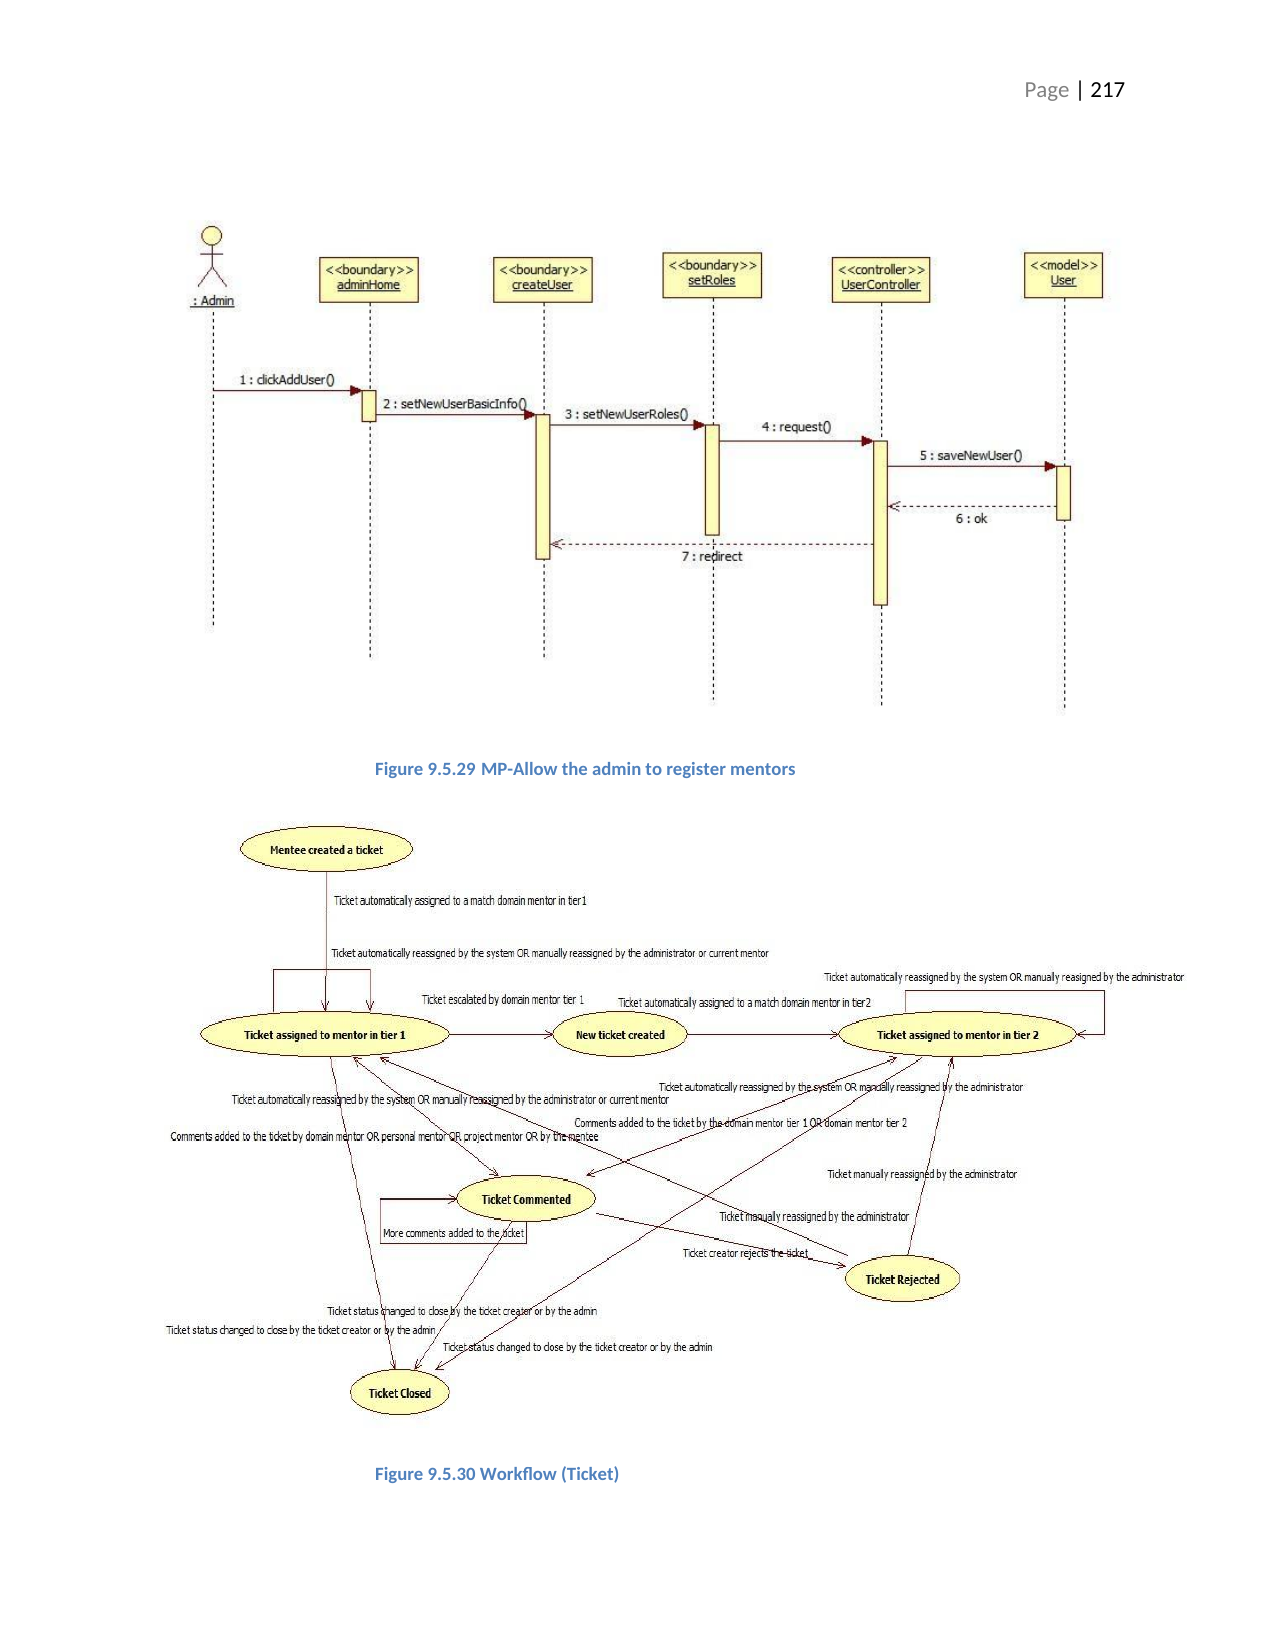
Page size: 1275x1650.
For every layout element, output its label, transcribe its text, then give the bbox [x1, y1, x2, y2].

text Figure 9.5.30 Workflow (Ticket) [300, 1462, 1125, 1485]
text Figure 9.5.29 MP-Allow the admin to register mentors [300, 757, 1125, 780]
picture [150, 805, 1199, 1437]
picture [150, 203, 1125, 733]
